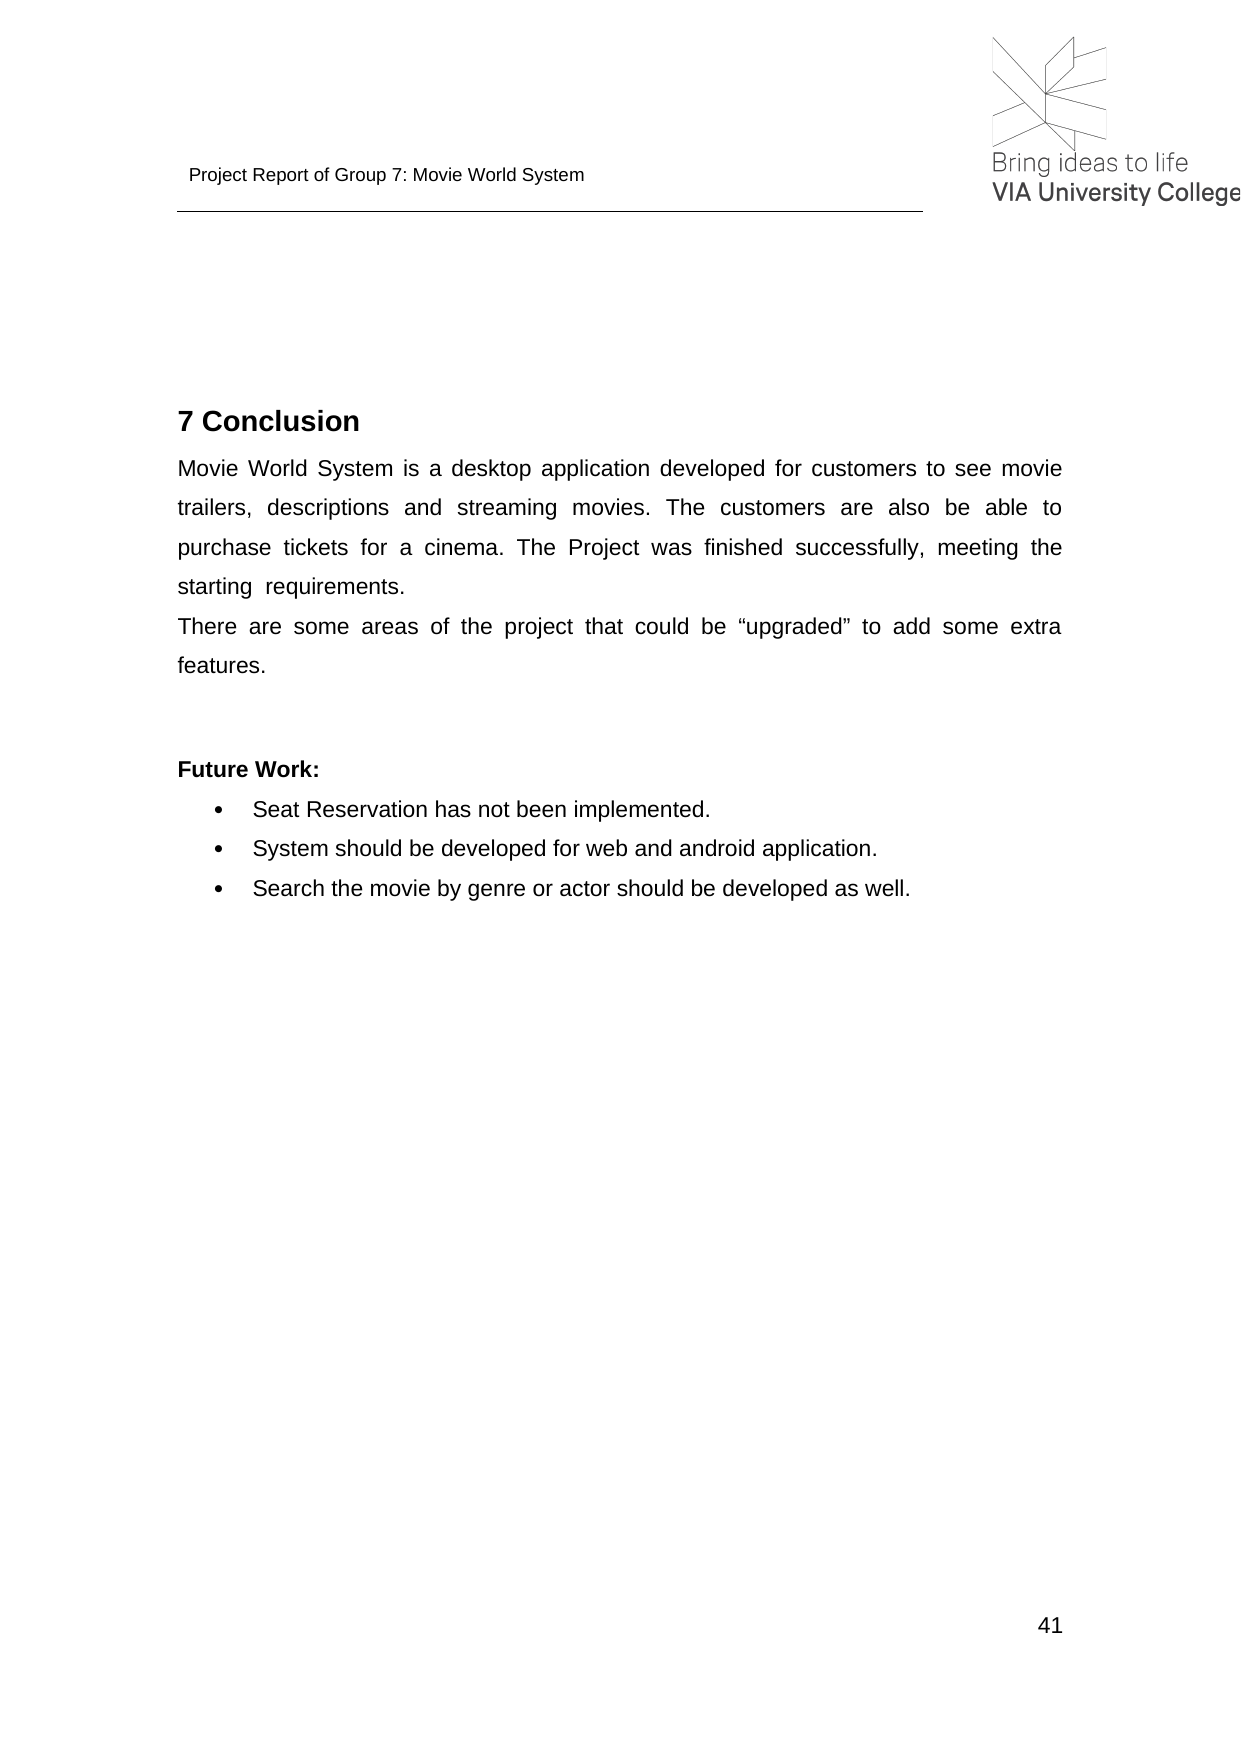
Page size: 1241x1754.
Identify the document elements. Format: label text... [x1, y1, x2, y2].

text Movie World System is a desktop application developed for customers to see movie trailers, descriptions and streaming movies. The customers are also be able to purchase tickets for a cinema. The Project was finished successfully, meeting the starting requirements. [177, 455, 1063, 599]
list Seat Reservation has not been implemented. [215, 796, 1063, 822]
subtitle 7 Conclusion [177, 404, 1063, 438]
text There are some areas of the project that could be “upgraded” to add some extra features. [177, 613, 1063, 678]
list Search the movie by genre or actor should be developed as well. [215, 874, 1063, 901]
picture [991, 36, 1241, 206]
list System should be developed for web and android application. [215, 835, 1063, 861]
text Future Work: [177, 756, 1063, 782]
